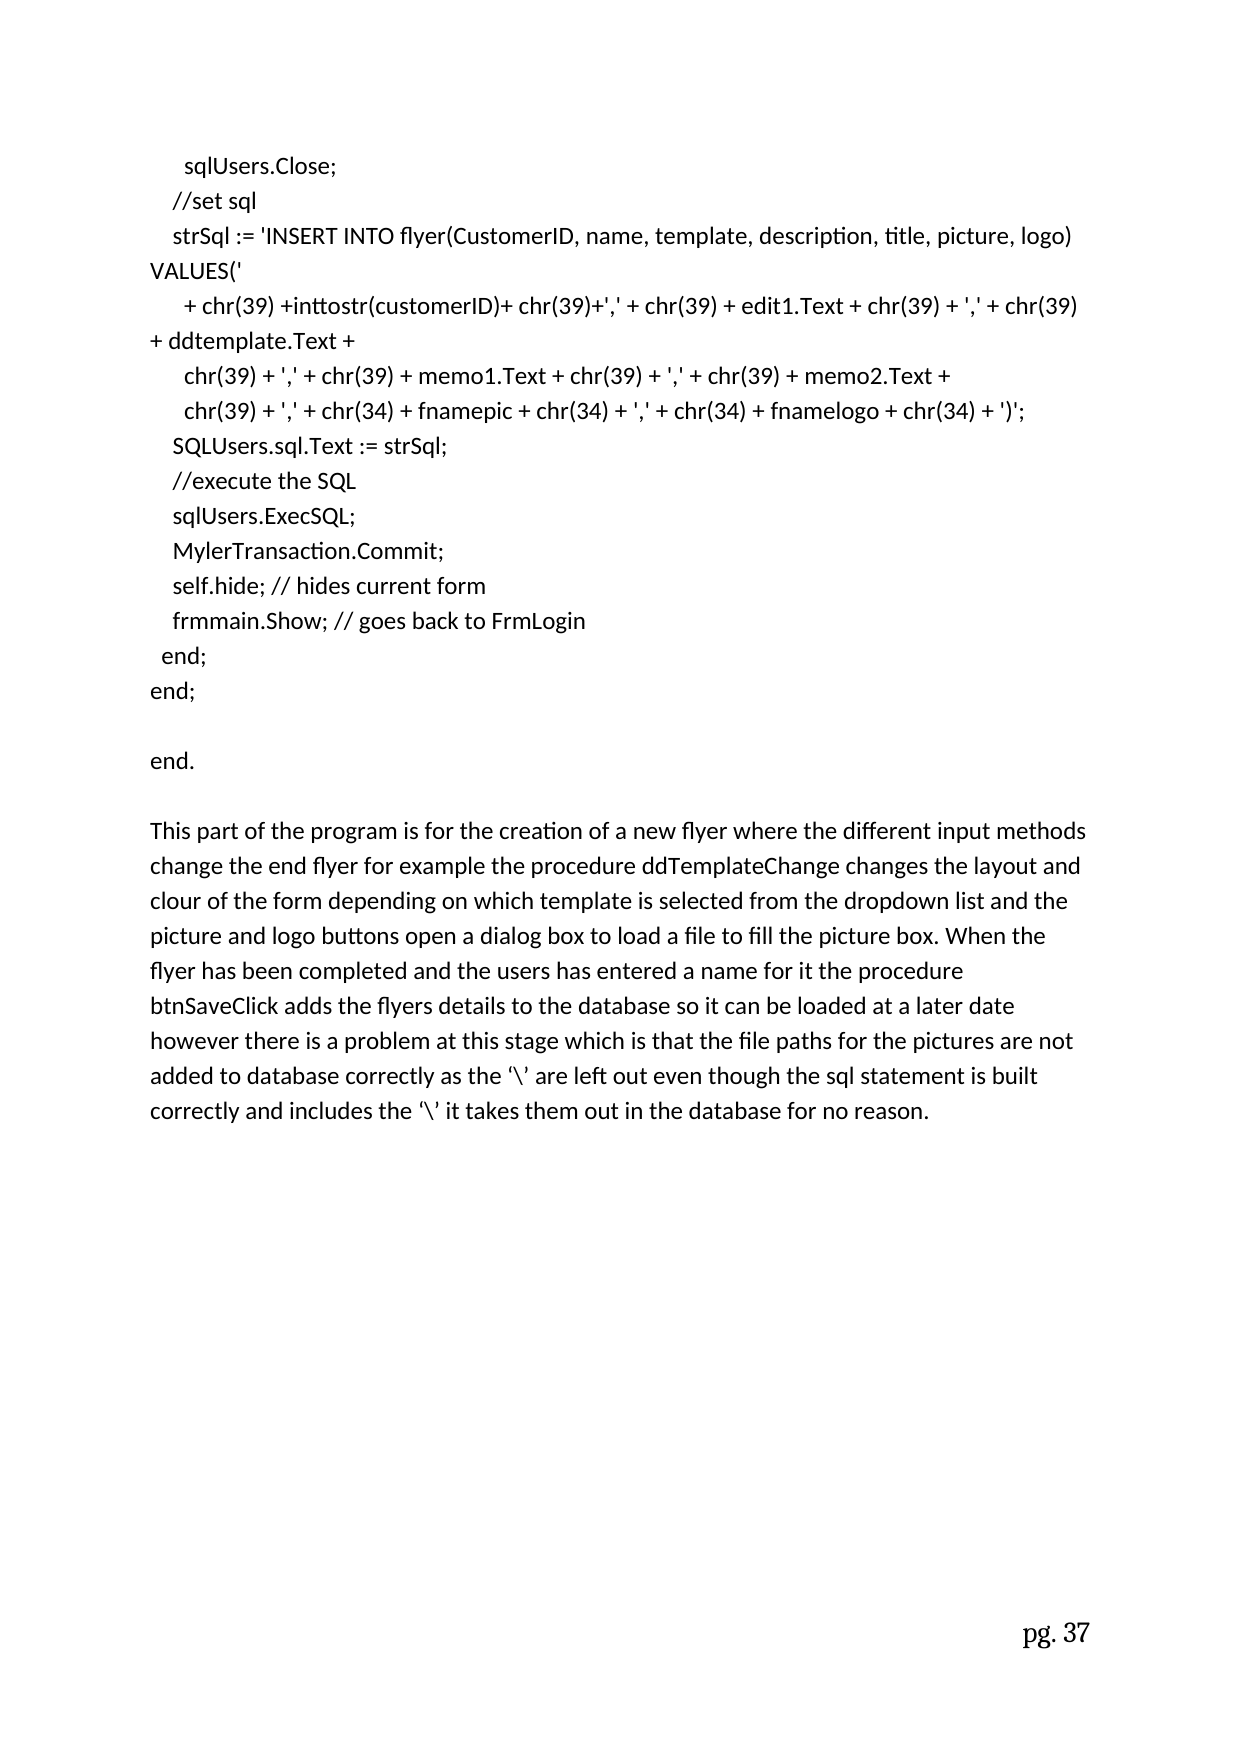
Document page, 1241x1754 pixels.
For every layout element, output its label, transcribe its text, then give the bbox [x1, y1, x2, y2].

text frmmain.Show; // goes back to FrmLogin [150, 605, 1090, 636]
text //execute the SQL [150, 465, 1090, 496]
text end; [150, 675, 1090, 706]
text chr(39) + ',' + chr(39) + memo1.Text + chr(39) + ',' + chr(39) + memo2.Text + [150, 360, 1090, 391]
text MylerTransaction.Commit; [150, 535, 1090, 566]
text sqlUsers.ExecSQL; [150, 500, 1090, 531]
text This part of the program is for the creation of a new flyer where the different input methods change the end flyer for example the procedure ddTemplateChange changes the layout and clour of the form depending on which template is selected from the dropdown list and the picture and logo buttons open a dialog box to load a file to fill the picture box. When the flyer has been completed and the users has entered a name for it the procedure btnSaveClick adds the flyers details to the database so it can be loaded at a later date however there is a problem at this stage which is that the file paths for the pictures are not added to database correctly as the ‘\’ are left out even though the sql statement is built correctly and includes the ‘\’ it takes them out in the database for no reason. [150, 815, 1090, 1126]
text end; [150, 640, 1090, 671]
text SQLUsers.sql.Text := strSql; [150, 430, 1090, 461]
text + chr(39) +inttostr(customerID)+ chr(39)+',' + chr(39) + edit1.Text + chr(39) + ',' + chr(39) + ddtemplate.Text + [150, 290, 1090, 356]
text end. [150, 745, 1090, 776]
text //set sql [150, 185, 1090, 216]
text sqlUsers.Close; [150, 150, 1090, 181]
text chr(39) + ',' + chr(34) + fnamepic + chr(34) + ',' + chr(34) + fnamelogo + chr(34) + ')'; [150, 395, 1090, 426]
text self.hide; // hides current form [150, 570, 1090, 601]
text strSql := 'INSERT INTO flyer(CustomerID, name, template, description, title, picture, logo) VALUES(' [150, 220, 1090, 286]
